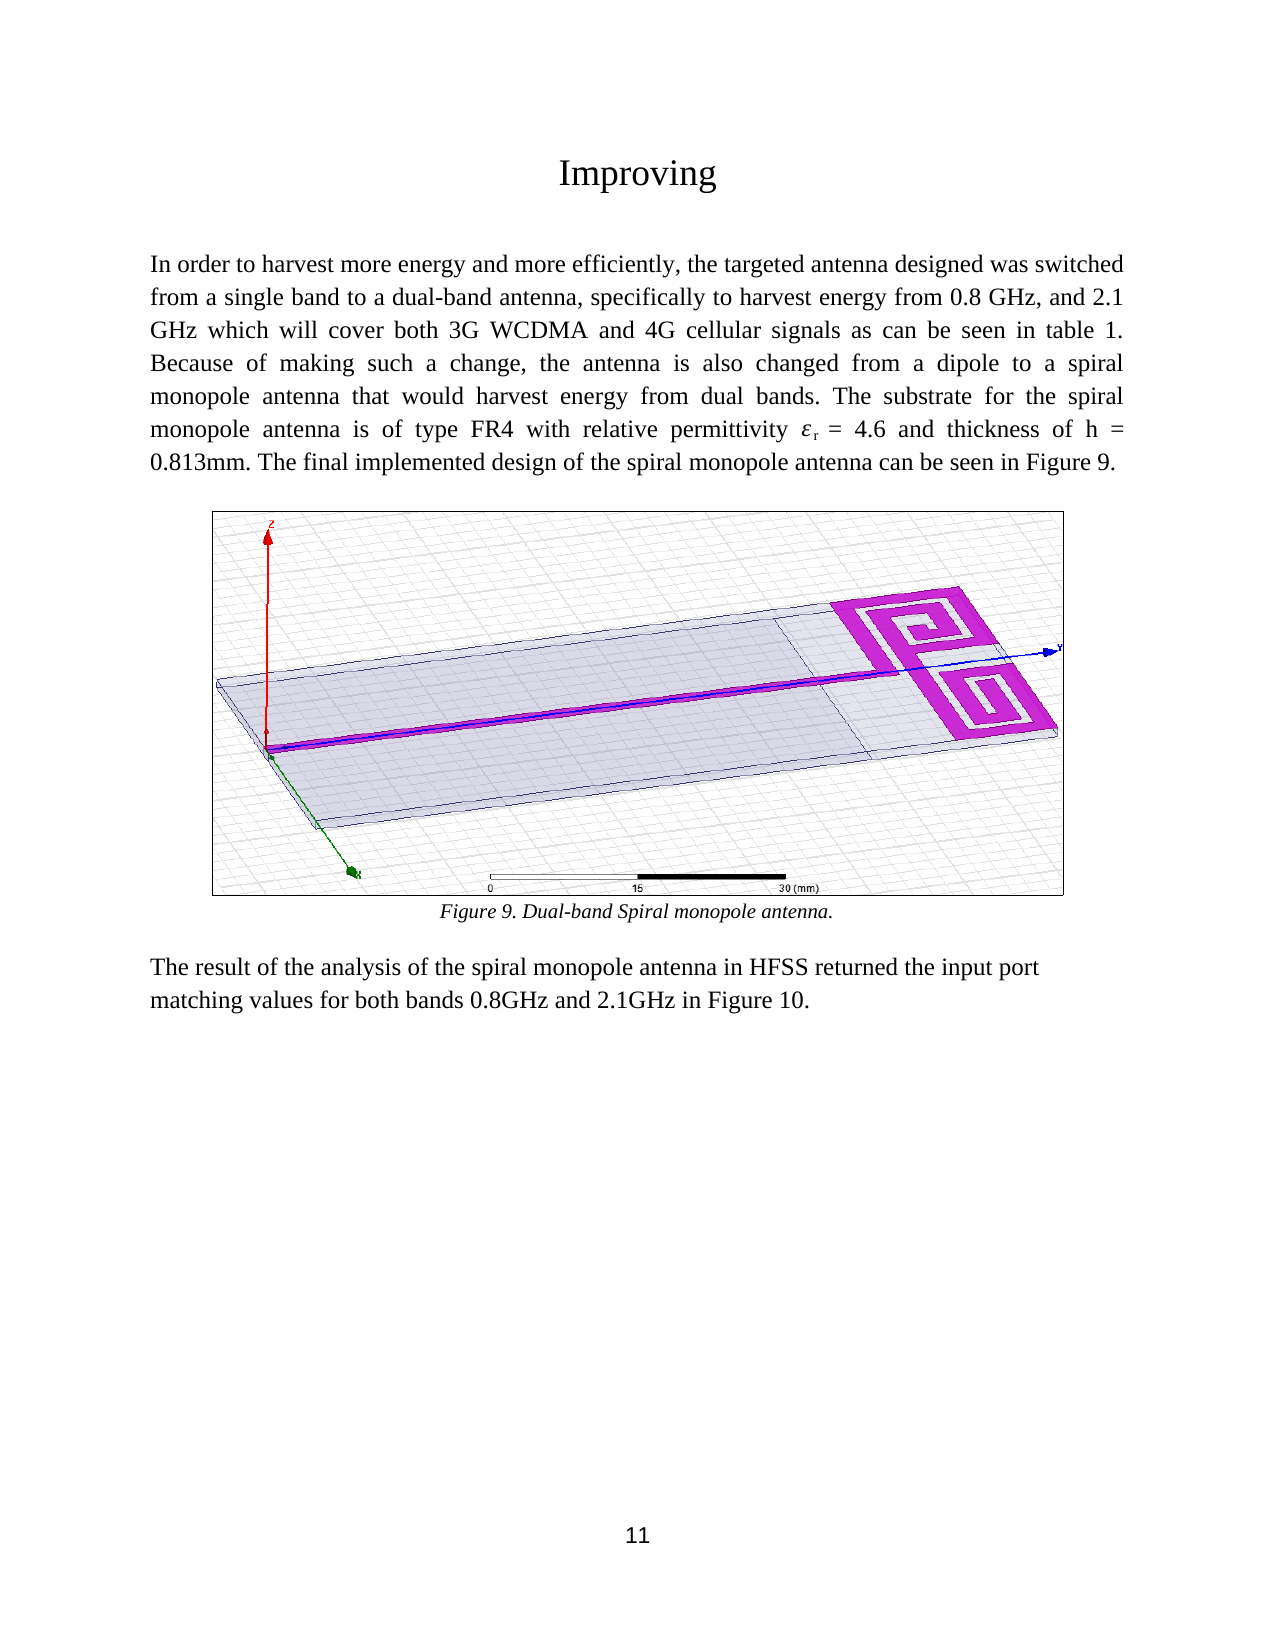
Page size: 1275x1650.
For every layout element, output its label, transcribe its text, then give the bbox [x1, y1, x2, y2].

text In order to harvest more energy and more efficiently, the targeted antenna designed was switched from a single band to a dual-band antenna, specifically to harvest energy from 0.8 GHz, and 2.1 GHz which will cover both 3G WCDMA and 4G cellular signals as can be seen in table 1. Because of making such a change, the antenna is also changed from a dipole to a spiral monopole antenna that would harvest energy from dual bands. The substrate for the spiral monopole antenna is of type FR4 with relative permittivity r = 4.6 and thickness of h = 0.813mm. The final implemented design of the spiral monopole antenna can be seen in Figure 9. [150, 249, 1125, 476]
picture [213, 512, 1063, 895]
text The result of the analysis of the spiral monopole antenna in HFSS returned the input port matching values for both bands 0.8GHz and 2.1GHz in Figure 10. [150, 952, 1125, 1014]
text Figure 9. Dual-band Spiral monopole antenna. [150, 899, 1125, 923]
text Improving [150, 150, 1125, 193]
